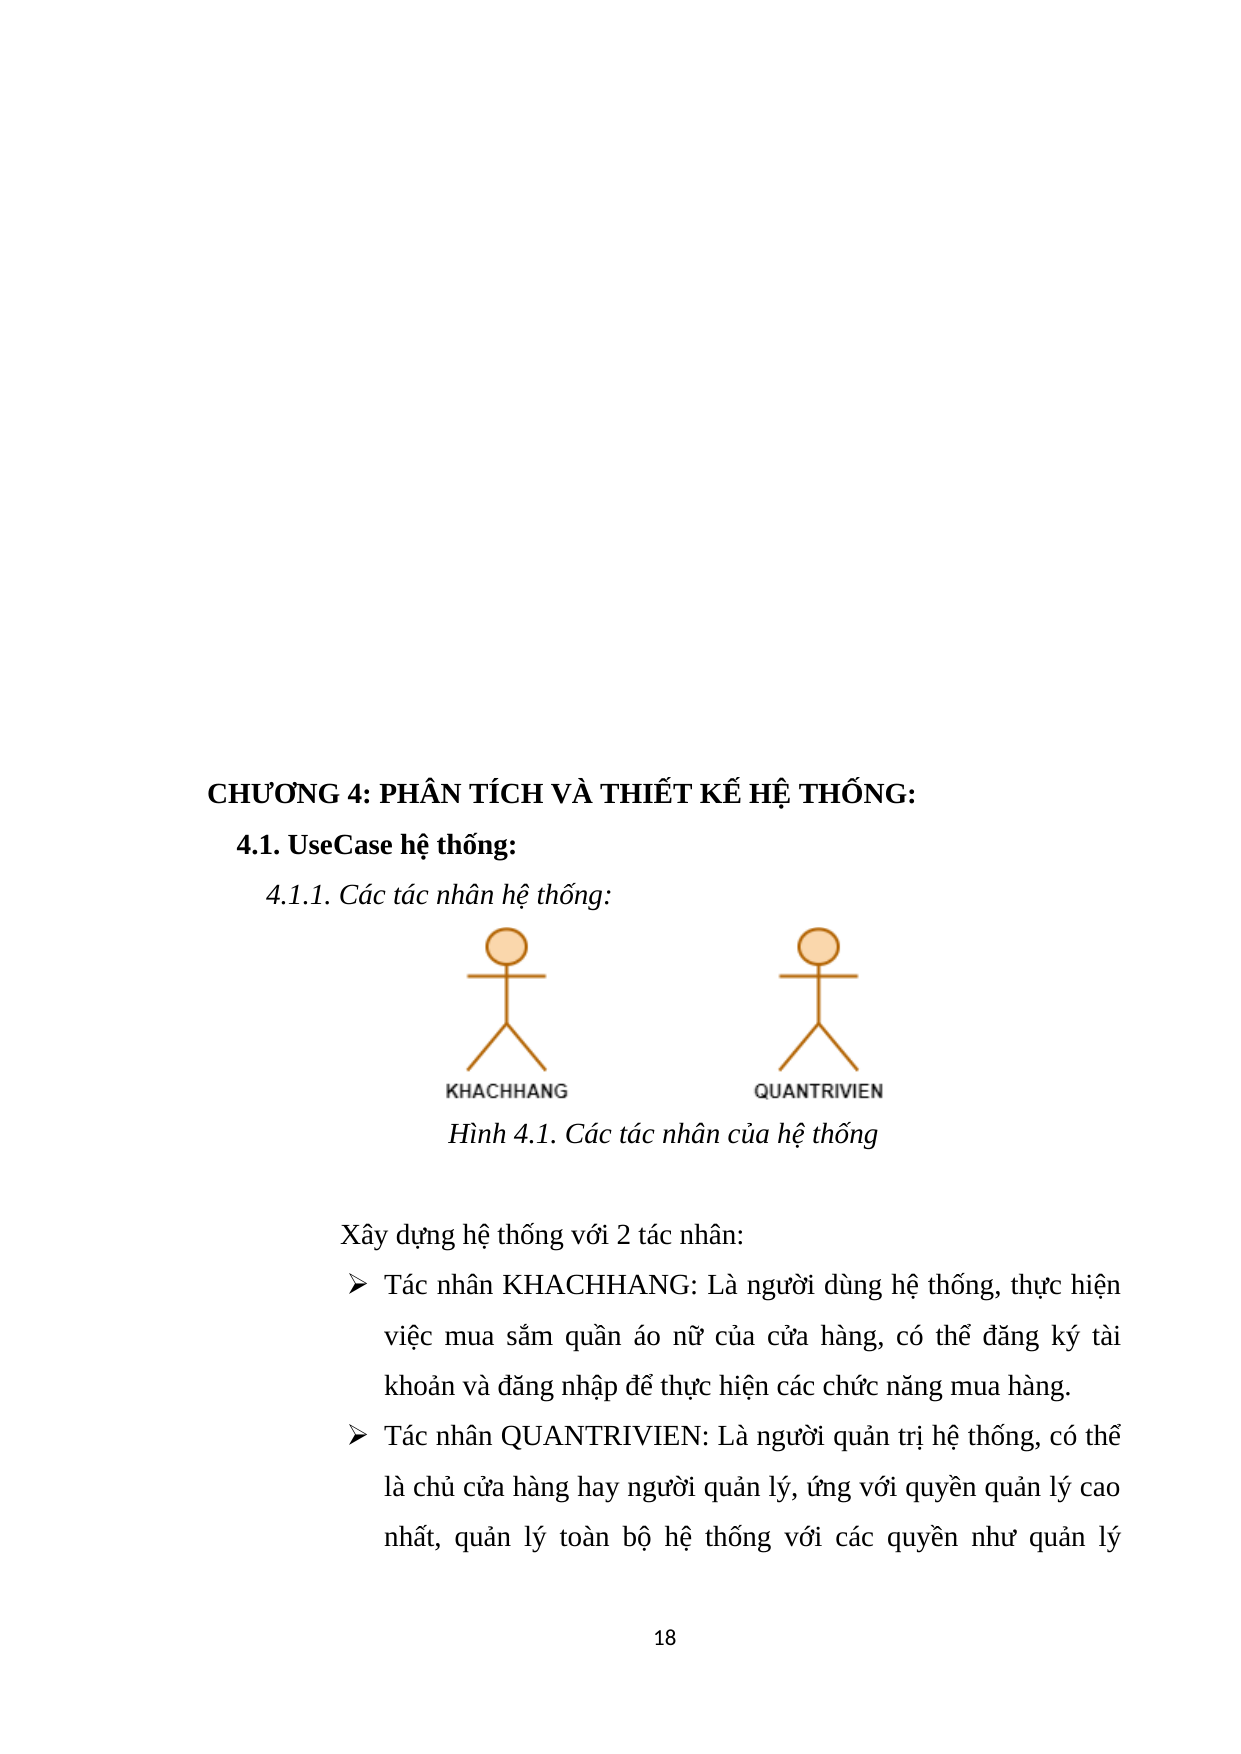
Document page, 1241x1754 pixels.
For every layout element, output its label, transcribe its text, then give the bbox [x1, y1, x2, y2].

list Tác nhân KHACHHANG: Là người dùng hệ thống, thực hiện việc mua sắm quần áo nữ của cửa hàng, có thể đăng ký tài khoản và đăng nhập để thực hiện các chức năng mua hàng. [346, 1267, 1122, 1402]
list 4.1. UseCase hệ thống: [236, 827, 1122, 860]
list Hình 4.1. Các tác nhân của hệ thống [207, 1116, 1122, 1150]
list 4.1.1. Các tác nhân hệ thống: [266, 877, 1122, 911]
subtitle CHƯƠNG 4: PHÂN TÍCH VÀ THIẾT KẾ HỆ THỐNG: [207, 776, 1122, 810]
list Xây dựng hệ thống với 2 tác nhân: [340, 1217, 1122, 1251]
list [346, 1418, 1122, 1553]
picture [445, 927, 884, 1103]
